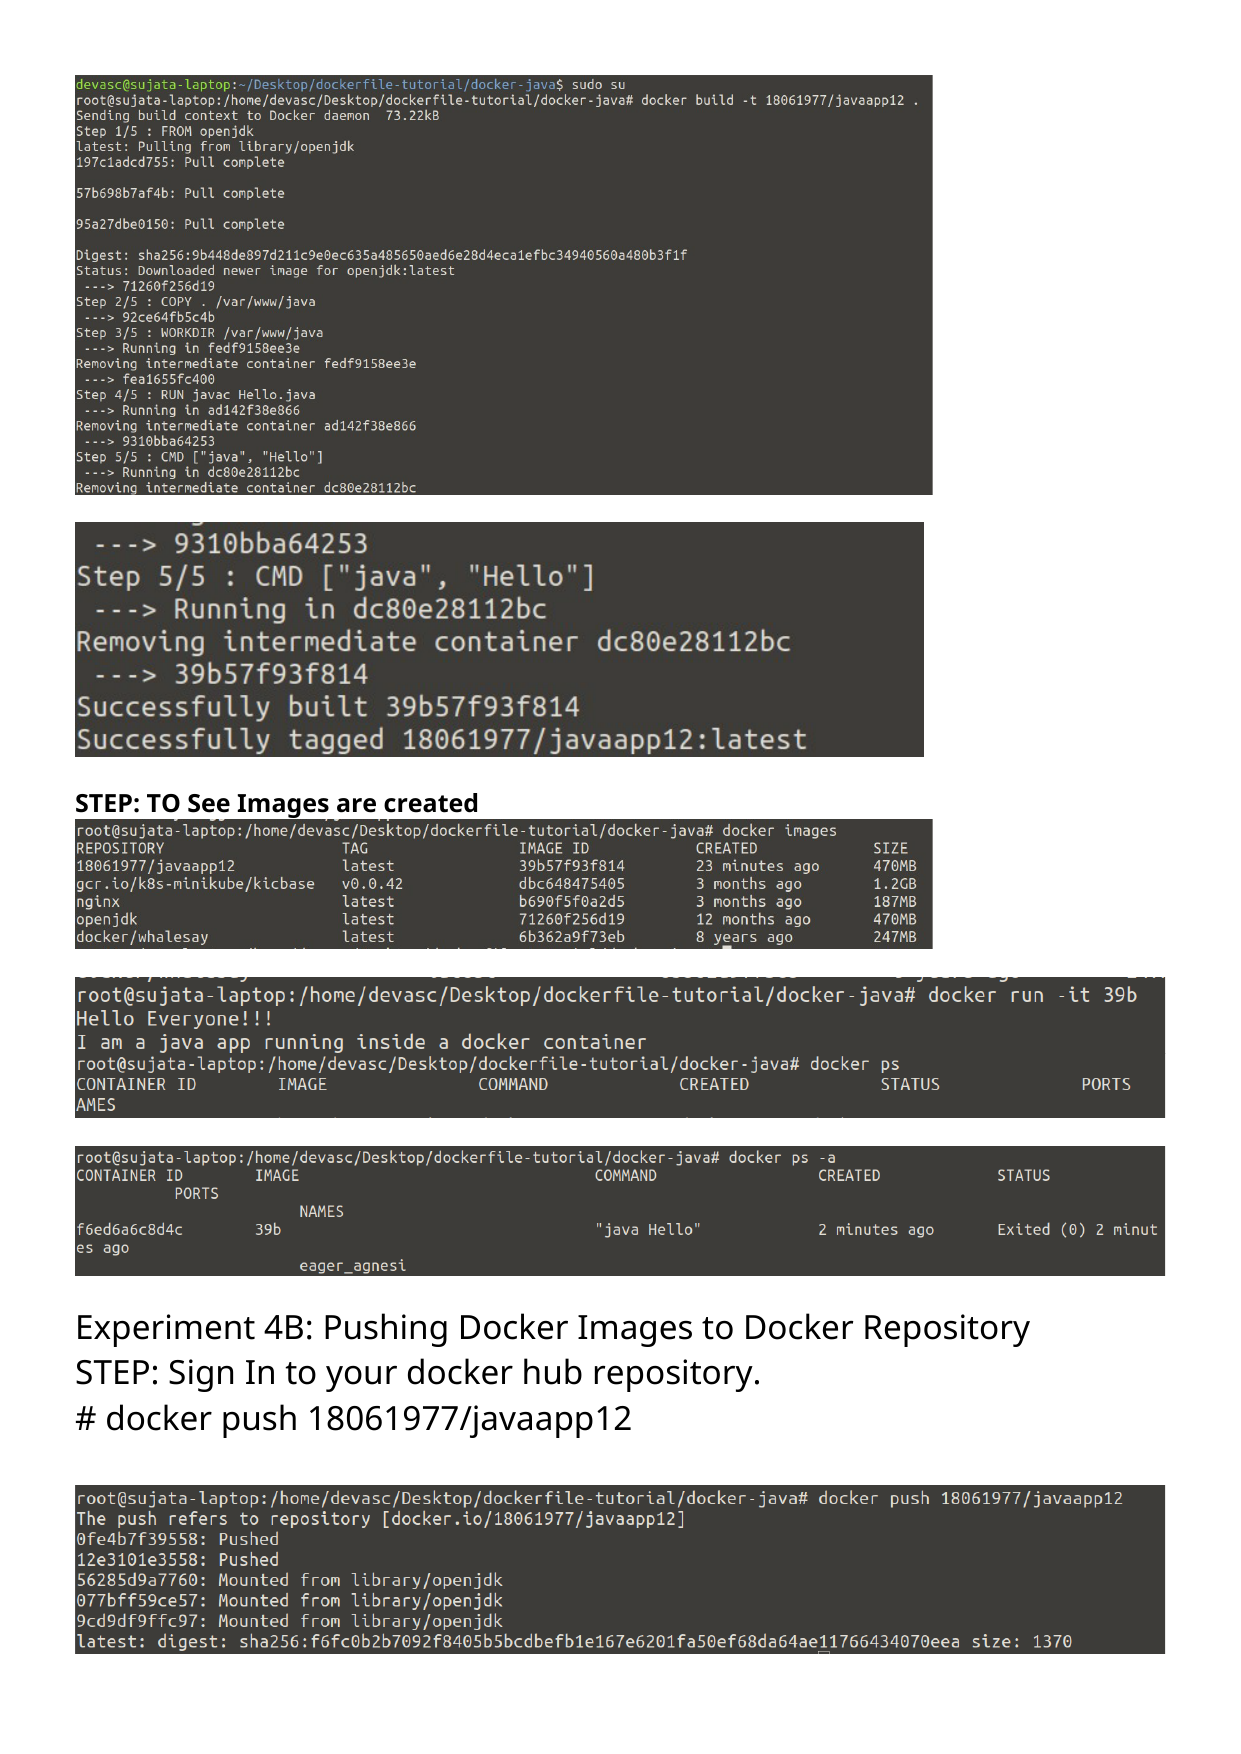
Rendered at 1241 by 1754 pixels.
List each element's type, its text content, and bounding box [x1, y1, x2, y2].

text Experiment 4B: Pushing Docker Images to Docker Repository [75, 1304, 1165, 1349]
text # docker push 18061977/javaapp12 [75, 1394, 1165, 1440]
text STEP: Sign In to your docker hub repository. [75, 1349, 1165, 1394]
text STEP: TO See Images are created [75, 785, 1165, 819]
